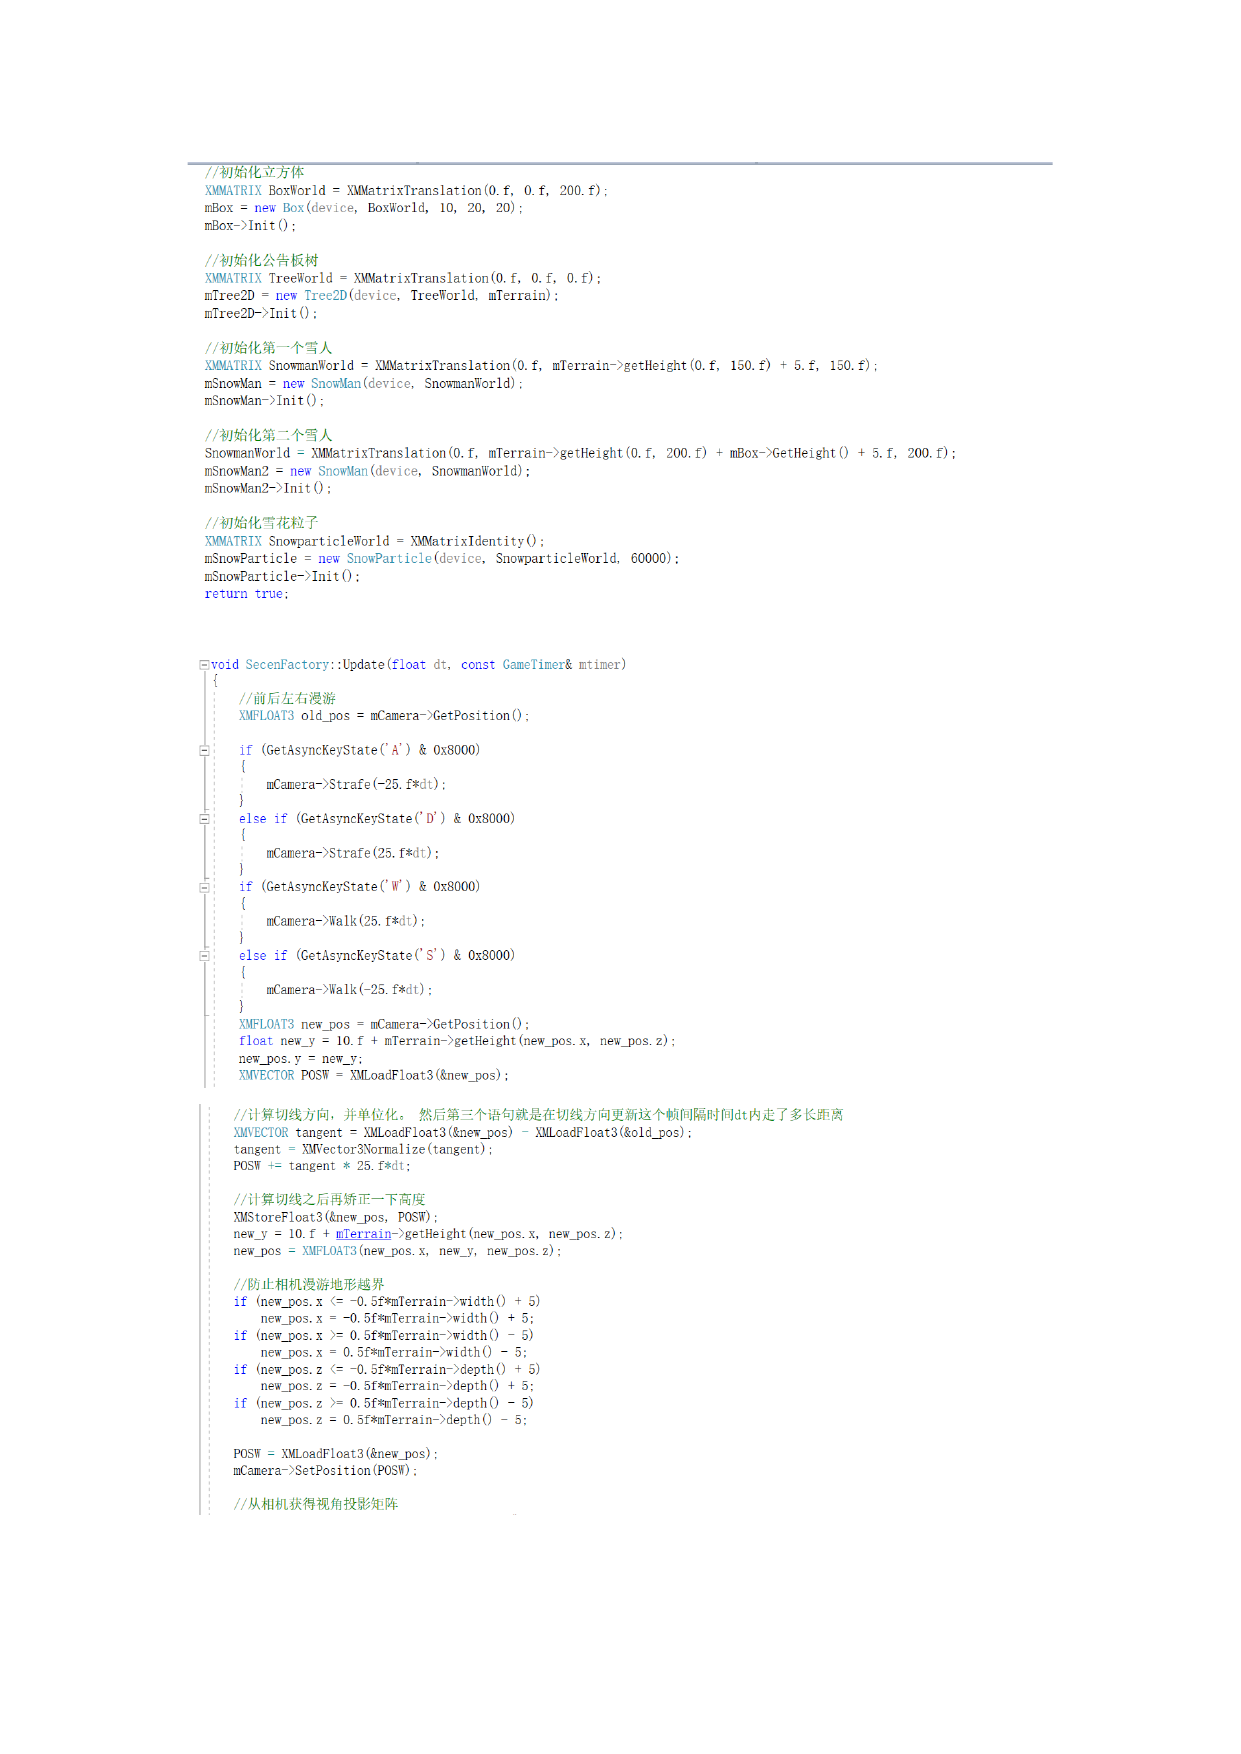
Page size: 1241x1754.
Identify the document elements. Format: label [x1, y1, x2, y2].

picture [187, 1104, 1053, 1515]
picture [187, 649, 1053, 1088]
picture [187, 162, 1053, 610]
